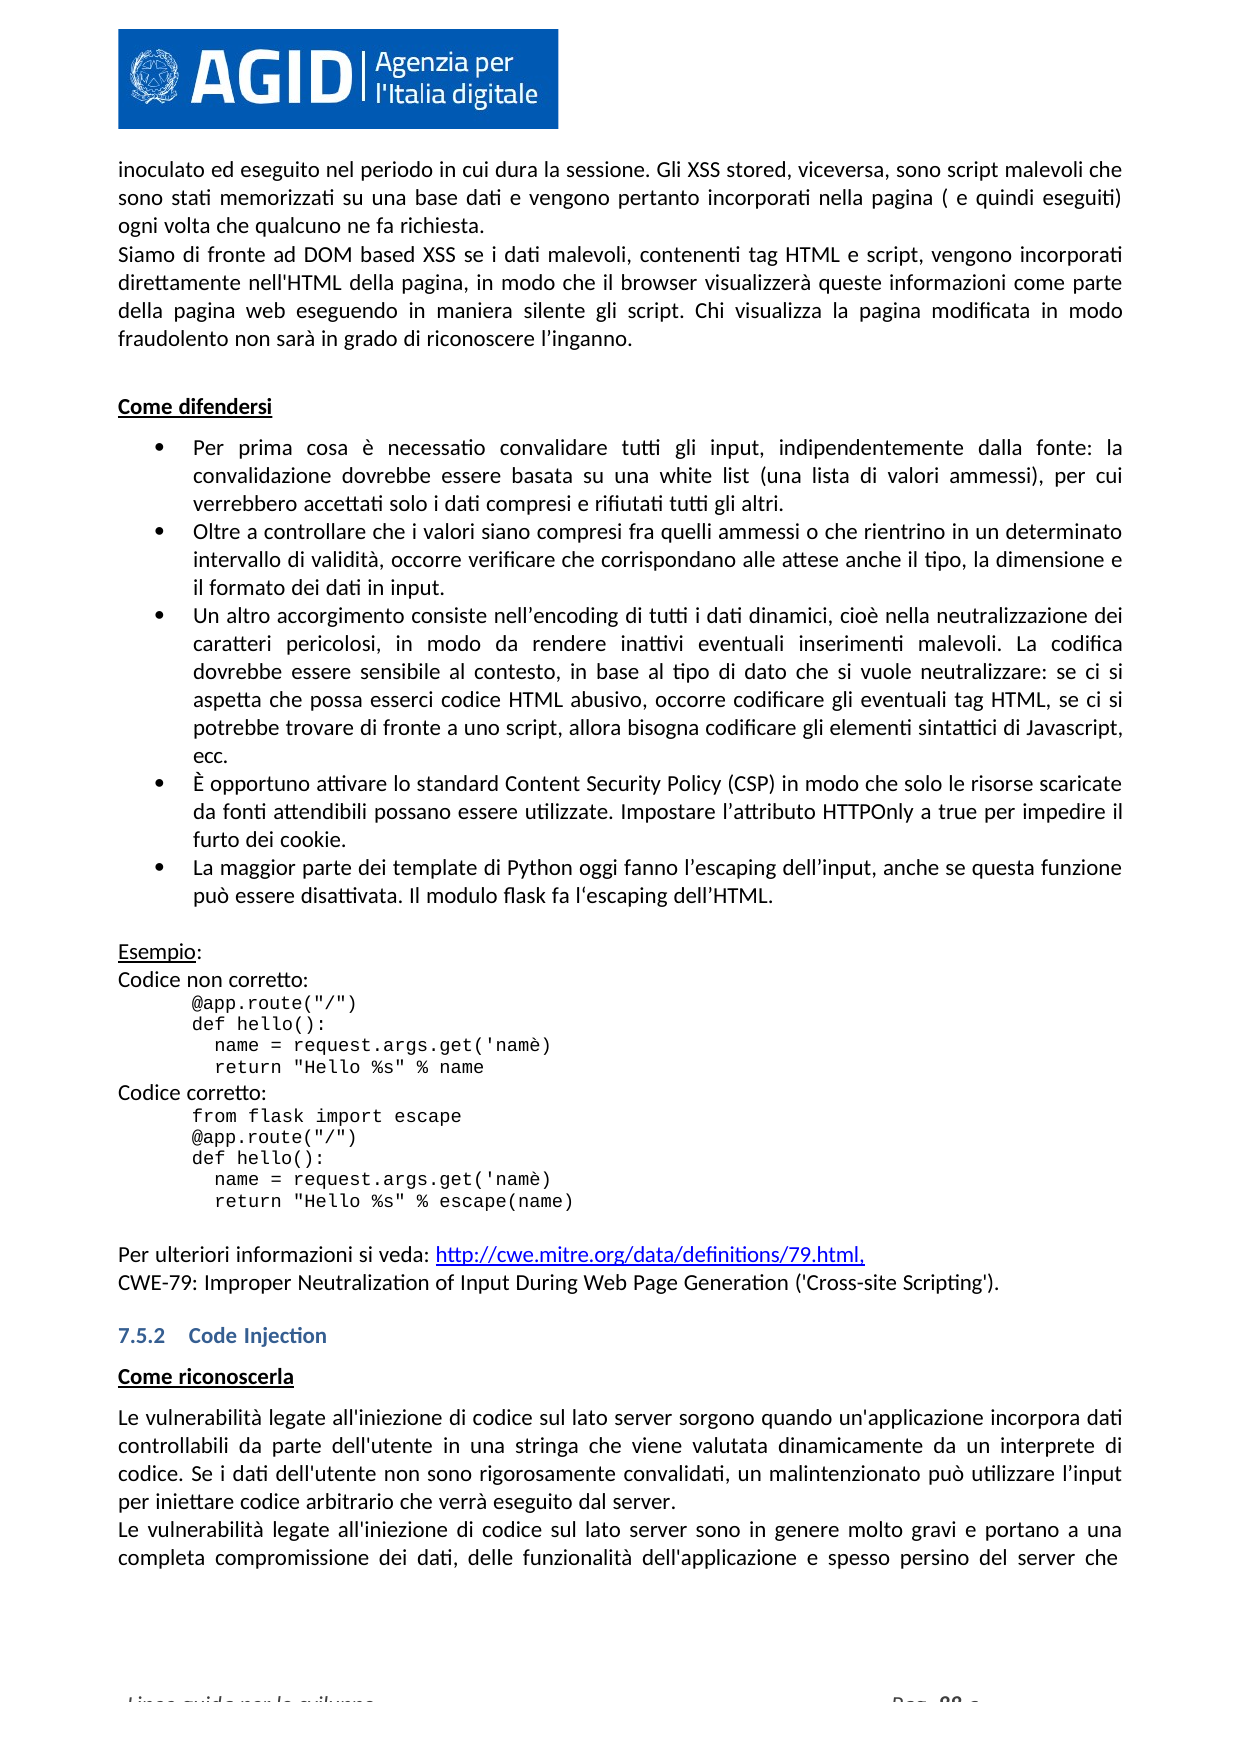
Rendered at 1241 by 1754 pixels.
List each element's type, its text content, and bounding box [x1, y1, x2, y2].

list Oltre a controllare che i valori siano compresi fra quelli ammessi o che rientrino in un determinato intervallo di validità, occorre verificare che corrispondano alle attese anche il tipo, la dimensione e il formato dei dati in input. [155, 517, 1123, 601]
text name = request.args.get('namè) return "Hello %s" % escape(name) [214, 1170, 607, 1213]
text Per ulteriori informazioni si veda: http://cwe.mitre.org/data/definitions/79.html, [118, 1240, 1194, 1268]
text Le vulnerabilità legate all'iniezione di codice sul lato server sono in genere molto gravi e portano a una completa compromissione dei dati, delle funzionalità dell'applicazione e spesso persino del server che [118, 1515, 1123, 1571]
text inoculato ed eseguito nel periodo in cui dura la sessione. Gli XSS stored, viceversa, sono script malevoli che sono stati memorizzati su una base dati e vengono pertanto incorporati nella pagina ( e quindi eseguiti) ogni volta che qualcuno ne fa richiesta. [118, 156, 1123, 239]
subtitle Code Injection Come riconoscerla [118, 1321, 327, 1390]
list Un altro accorgimento consiste nell’encoding di tutti i dati dinamici, cioè nella neutralizzazione dei caratteri pericolosi, in modo da rendere inattivi eventuali inserimenti malevoli. La codifica dovrebbe essere sensibile al contesto, in base al tipo di dato che si vuole neutralizzare: se ci si aspetta che possa esserci codice HTML abusivo, occorre codificare gli eventuali tag HTML, se ci si potrebbe trovare di fronte a uno script, allora bisogna codificare gli elementi sintattici di Javascript, ecc. [155, 601, 1123, 769]
text name = request.args.get('namè) return "Hello %s" % name [214, 1036, 568, 1079]
text Siamo di fronte ad DOM based XSS se i dati malevoli, contenenti tag HTML e script, vengono incorporati direttamente nell'HTML della pagina, in modo che il browser visualizzerà queste informazioni come parte della pagina web eseguendo in maniera silente gli script. Chi visualizza la pagina modificata in modo fraudolento non sarà in grado di riconoscere l’inganno. [118, 240, 1123, 352]
picture [118, 29, 559, 129]
text def hello(): [192, 1149, 1194, 1170]
text Codice corretto: [118, 1079, 1194, 1106]
text CWE-79: Improper Neutralization of Input During Web Page Generation ('Cross-site Scripting'). [118, 1268, 1194, 1296]
text @app.route("/") def hello(): [192, 994, 386, 1036]
list È opportuno attivare lo standard Content Security Policy (CSP) in modo che solo le risorse scaricate da fonti attendibili possano essere utilizzate. Impostare l’attributo HTTPOnly a true per impedire il furto dei cookie. [155, 769, 1123, 853]
text Esempio: [118, 937, 1194, 965]
list La maggior parte dei template di Python oggi fanno l’escaping dell’input, anche se questa funzione può essere disattivata. Il modulo flask fa l‘escaping dell’HTML. [155, 853, 1123, 909]
text Codice non corretto: [118, 965, 1194, 993]
text Le vulnerabilità legate all'iniezione di codice sul lato server sorgono quando un'applicazione incorpora dati controllabili da parte dell'utente in una stringa che viene valutata dinamicamente da un interprete di codice. Se i dati dell'utente non sono rigorosamente convalidati, un malintenzionato può utilizzare l’input per iniettare codice arbitrario che verrà eseguito dal server. [118, 1403, 1123, 1515]
list Per prima cosa è necessatio convalidare tutti gli input, indipendentemente dalla fonte: la convalidazione dovrebbe essere basata su una white list (una lista di valori ammessi), per cui verrebbero accettati solo i dati compresi e rifiutati tutti gli altri. [155, 433, 1123, 517]
text from flask import escape @app.route("/") [192, 1106, 542, 1149]
subtitle Come difendersi [118, 392, 1194, 420]
